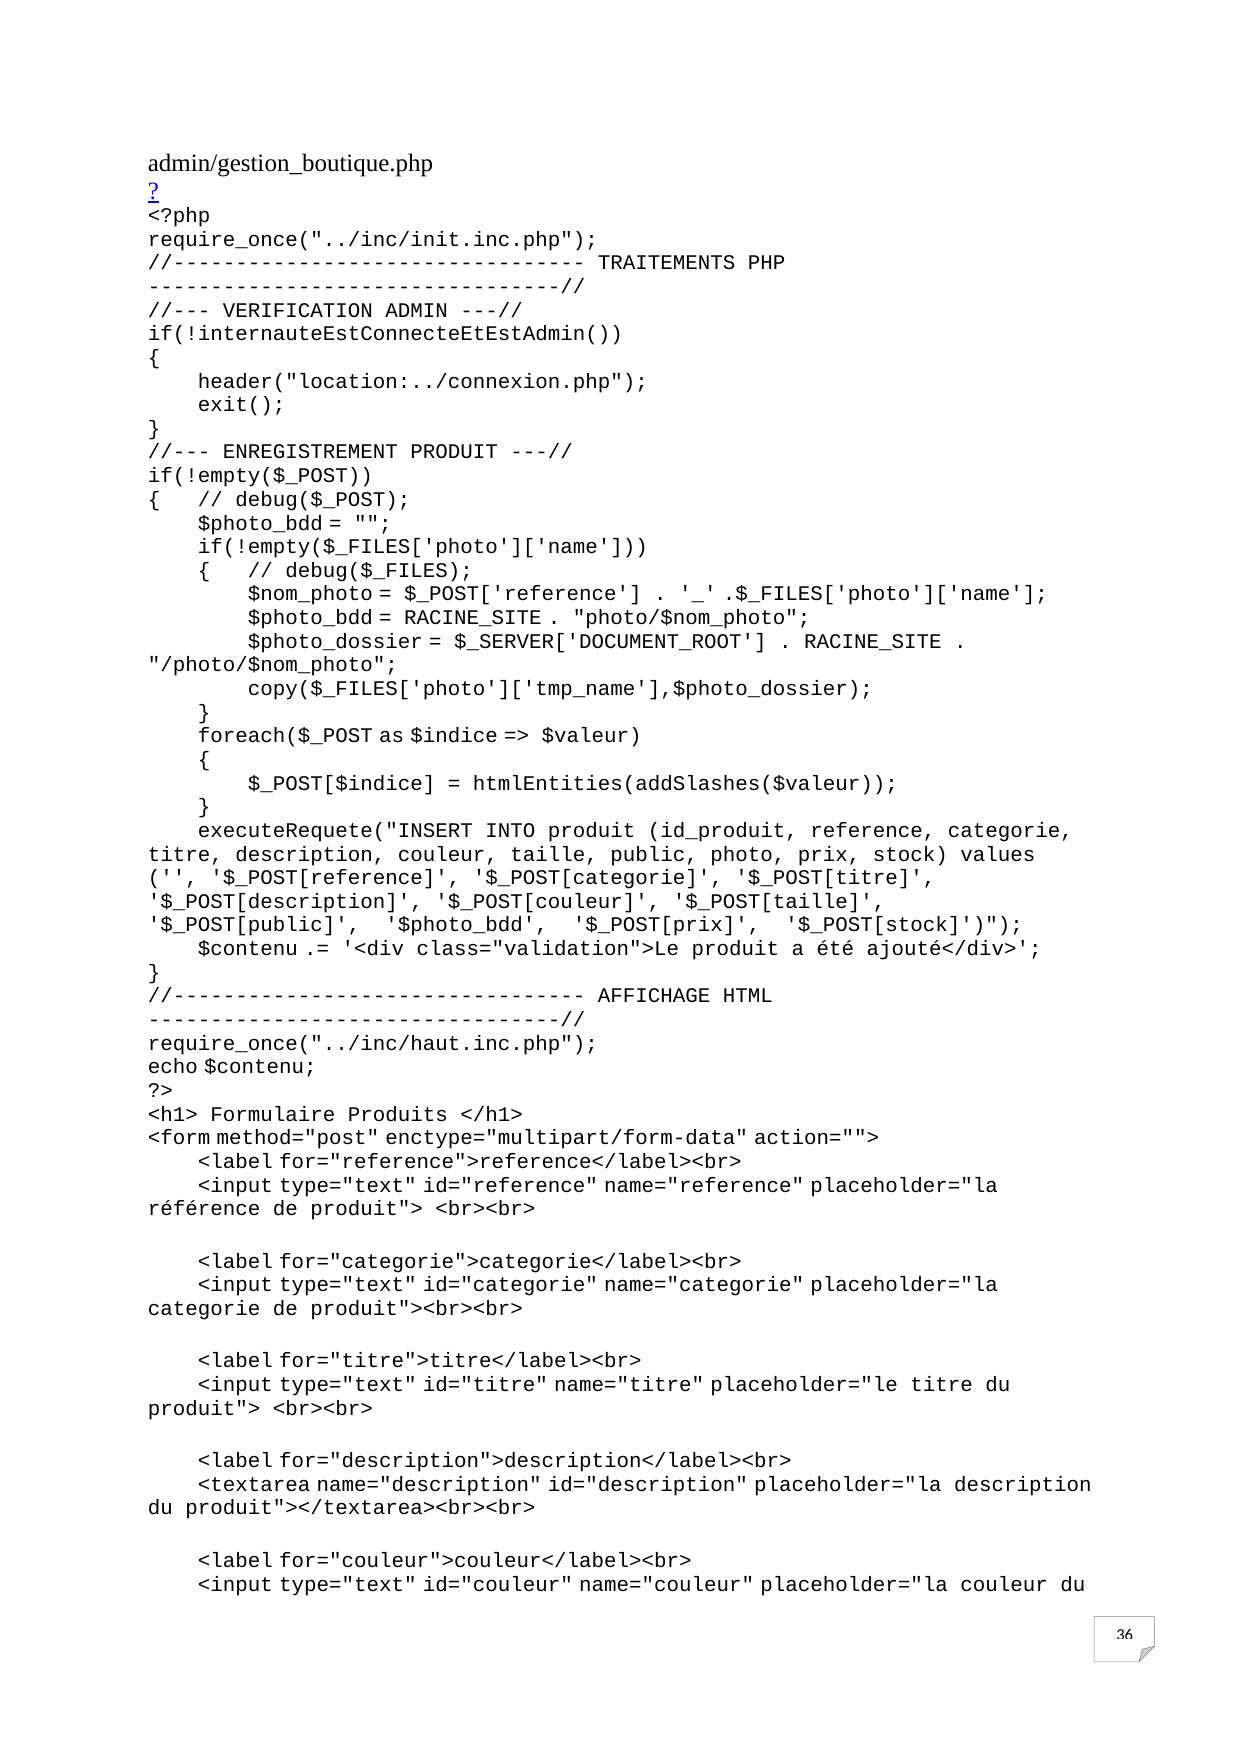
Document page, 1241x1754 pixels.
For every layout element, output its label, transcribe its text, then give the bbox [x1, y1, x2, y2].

text ? [148, 176, 1093, 205]
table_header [148, 205, 1093, 1598]
text admin/gestion_boutique.php [148, 148, 1093, 176]
